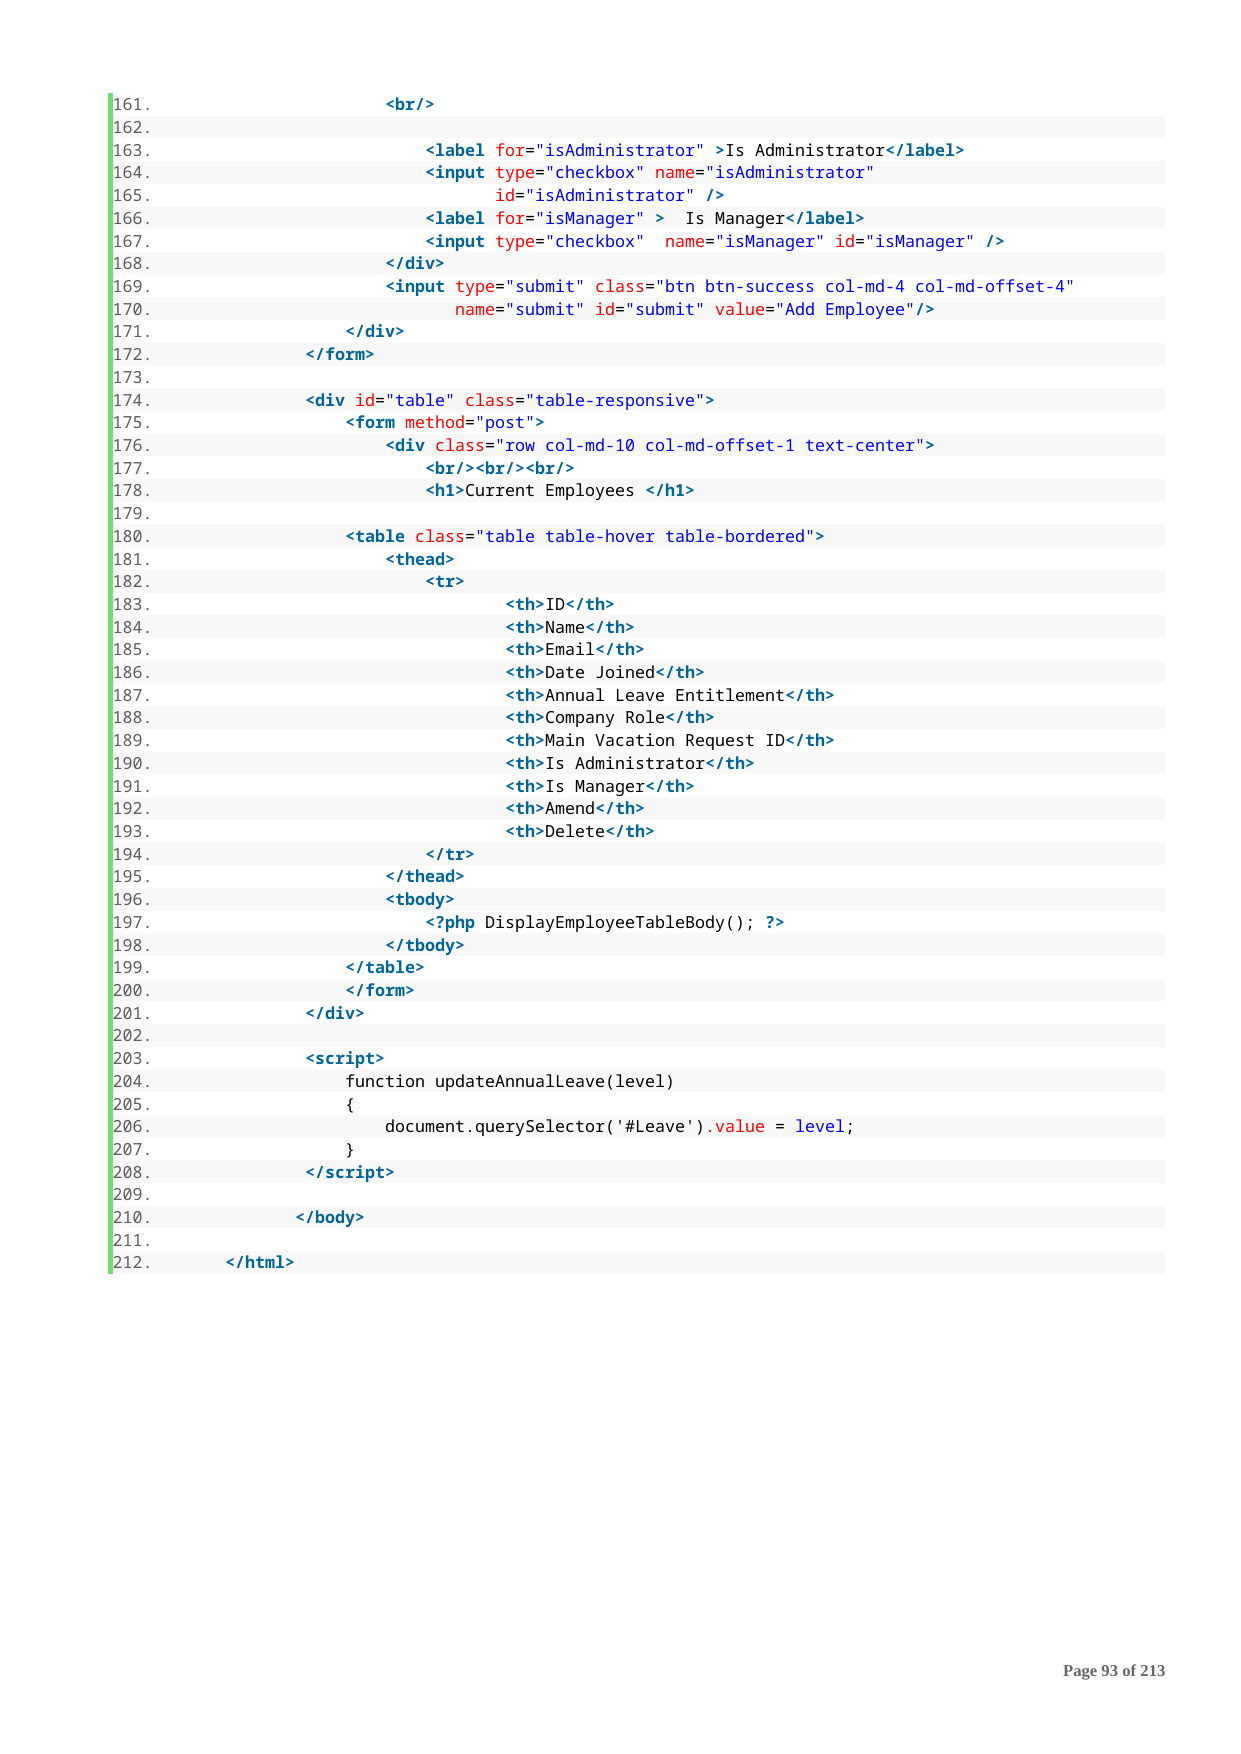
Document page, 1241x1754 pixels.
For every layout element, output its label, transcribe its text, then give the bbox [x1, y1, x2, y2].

list <script> [113, 1047, 1165, 1069]
list <th>Amend</th> [113, 797, 1165, 820]
list </thead> [113, 865, 1165, 888]
list <thead> [113, 547, 1165, 570]
list <tbody> [113, 888, 1165, 911]
list </tbody> [113, 933, 1165, 956]
list } [113, 1138, 1165, 1160]
list <th>Delete</th> [113, 820, 1165, 842]
list </form> [113, 343, 1165, 366]
list { [113, 1092, 1165, 1115]
list <br/><br/><br/> [113, 456, 1165, 479]
list id="isAdministrator" /> [113, 184, 1165, 207]
list </div> [113, 1001, 1165, 1024]
list <br/> [113, 93, 1165, 116]
list name="submit" id="submit" value="Add Employee"/> [113, 297, 1165, 320]
list <label for="isAdministrator" >Is Administrator</label> [113, 138, 1165, 161]
list </body> [113, 1206, 1165, 1228]
list <th>ID</th> [113, 593, 1165, 615]
list <tr> [113, 570, 1165, 593]
list <th>Date Joined</th> [113, 661, 1165, 683]
list <th>Annual Leave Entitlement</th> [113, 683, 1165, 706]
list <div class="row col-md-10 col-md-offset-1 text-center"> [113, 434, 1165, 456]
list </table> [113, 956, 1165, 979]
list <input type="submit" class="btn btn-success col-md-4 col-md-offset-4" [113, 275, 1165, 297]
list <h1>Current Employees </h1> [113, 479, 1165, 502]
list function updateAnnualLeave(level) [113, 1069, 1165, 1092]
list </form> [113, 979, 1165, 1001]
list </html> [113, 1251, 1165, 1274]
list <th>Is Manager</th> [113, 774, 1165, 797]
list </tr> [113, 842, 1165, 865]
list <?php DisplayEmployeeTableBody(); ?> [113, 911, 1165, 933]
list <th>Main Vacation Request ID</th> [113, 729, 1165, 752]
list <th>Is Administrator</th> [113, 752, 1165, 774]
list <th>Name</th> [113, 615, 1165, 638]
list <div id="table" class="table-responsive"> [113, 388, 1165, 411]
list </script> [113, 1160, 1165, 1183]
list <label for="isManager" > Is Manager</label> [113, 207, 1165, 229]
list <table class="table table-hover table-bordered"> [113, 524, 1165, 547]
list <input type="checkbox" name="isManager" id="isManager" /> [113, 229, 1165, 252]
list document.querySelector('#Leave').value = level; [113, 1115, 1165, 1138]
list </div> [113, 320, 1165, 343]
list <th>Company Role</th> [113, 706, 1165, 729]
list <form method="post"> [113, 411, 1165, 434]
list <input type="checkbox" name="isAdministrator" [113, 161, 1165, 184]
list </div> [113, 252, 1165, 275]
list <th>Email</th> [113, 638, 1165, 661]
